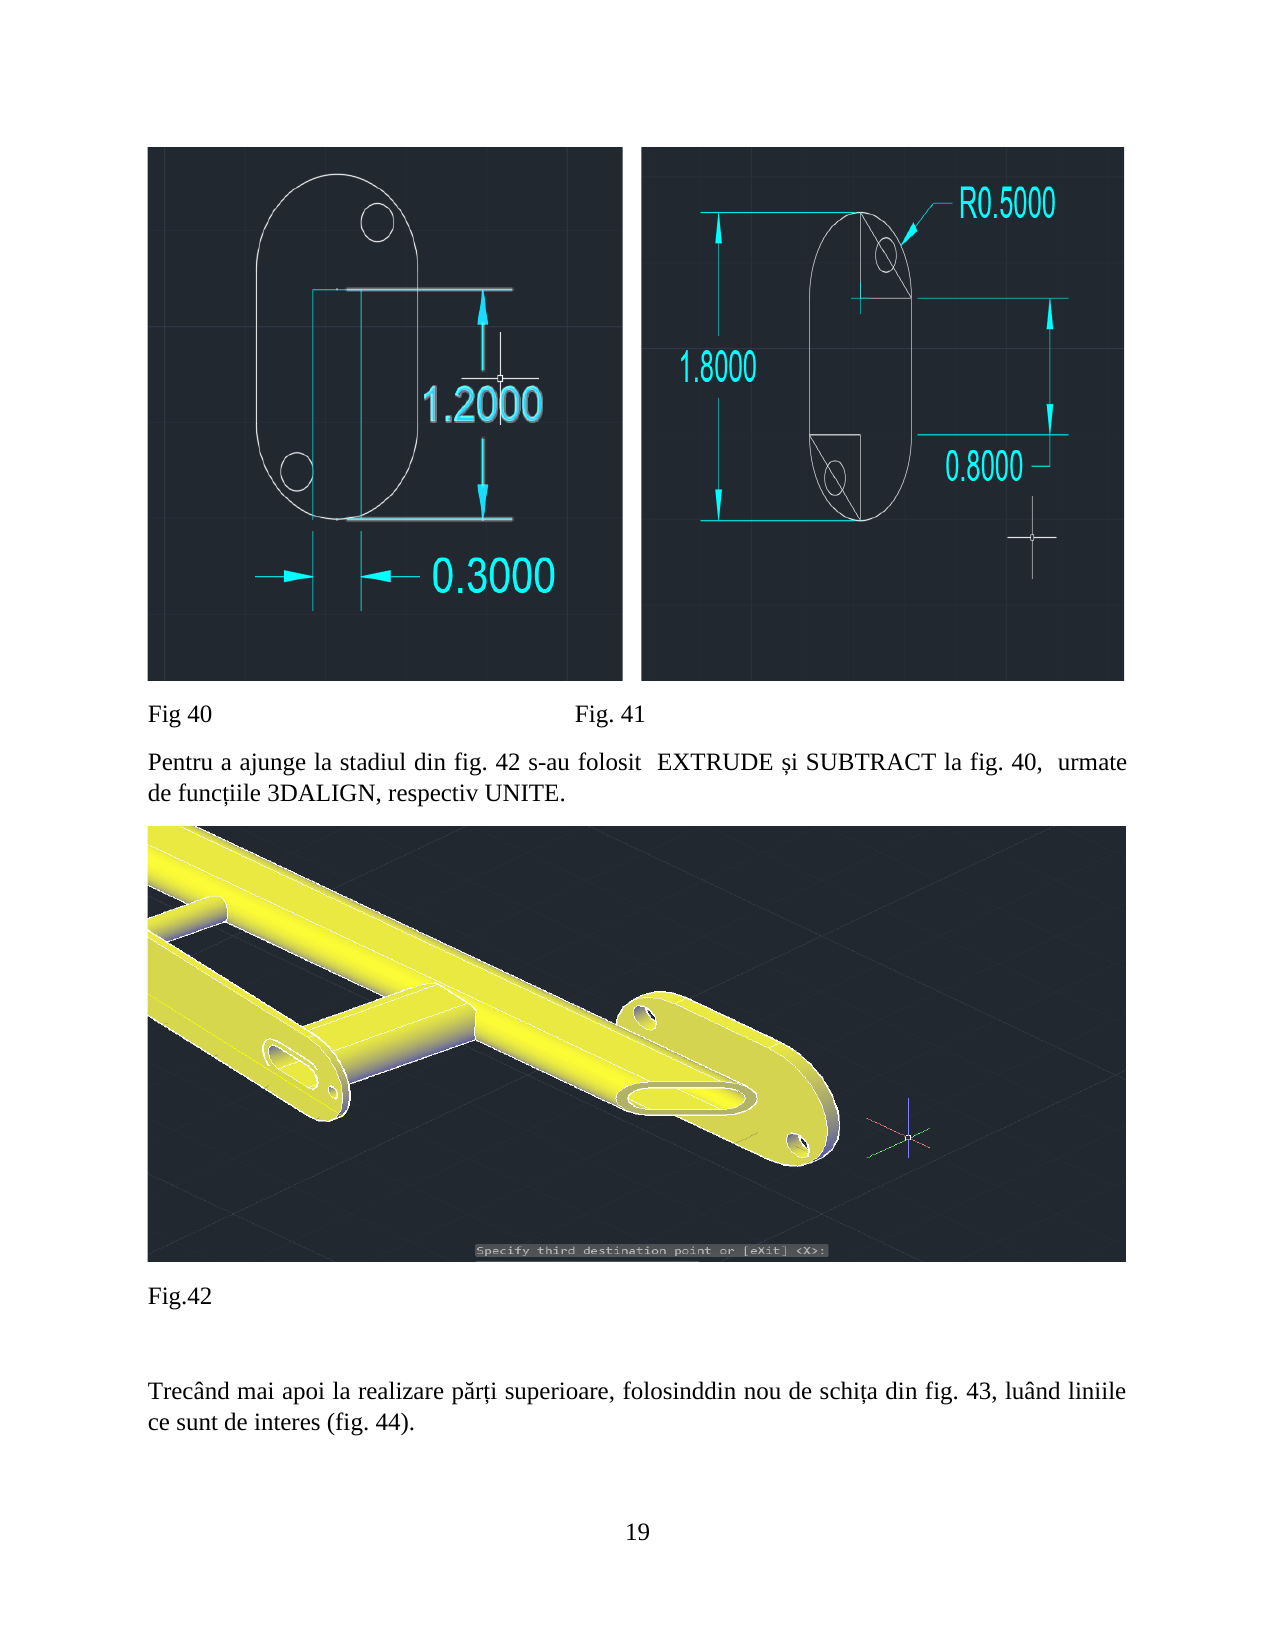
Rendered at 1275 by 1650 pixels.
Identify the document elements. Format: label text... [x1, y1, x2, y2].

picture [147, 147, 623, 681]
picture [641, 147, 1125, 681]
text Trecând mai apoi la realizare părți superioare, folosinddin nou de schița din fig. 43, luând liniile ce sunt de interes (fig. 44). [148, 1405, 1127, 1436]
picture [147, 826, 1126, 1262]
text Pentru a ajunge la stadiul din fig. 42 s-au folosit EXTRUDE și SUBTRACT la fig. 40, urmate de funcțiile 3DALIGN, respectiv UNITE. [148, 776, 1127, 807]
text Fig.42 [148, 1281, 1127, 1309]
text Fig 40 Fig. 41 [148, 699, 1127, 728]
